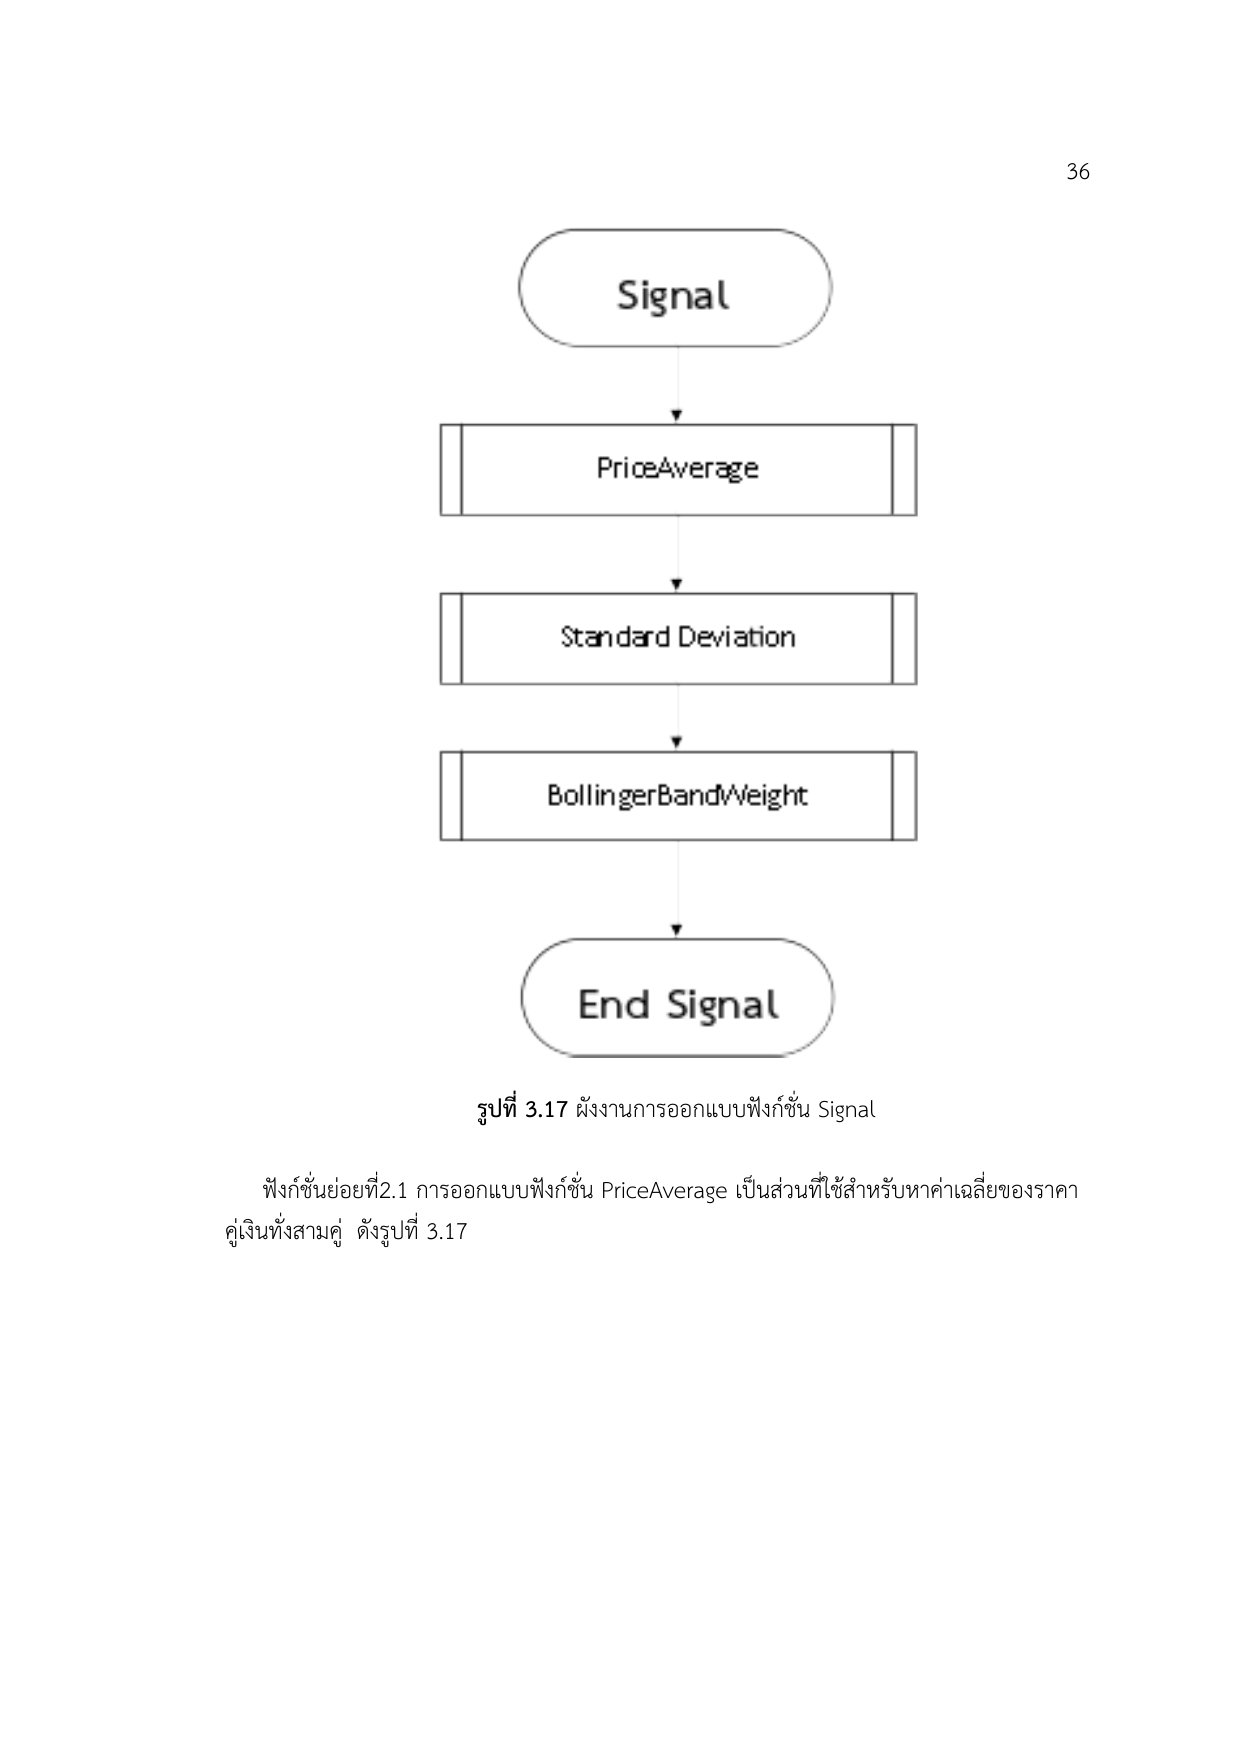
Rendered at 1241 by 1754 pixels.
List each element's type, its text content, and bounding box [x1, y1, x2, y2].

text รูปที่ 3.17 ผังงานการออกแบบฟังก์ชั่น Signal [262, 1088, 1090, 1126]
text ฟังก์ชั่นย่อยที่2.1 การออกแบบฟังก์ชั่น PriceAverage เป็นส่วนที่ใช้สำหรับหาค่าเฉลี่ยของราคา คู่เงินทั่งสามคู่ ดังรูปที่ 3.17 [225, 1169, 1090, 1247]
